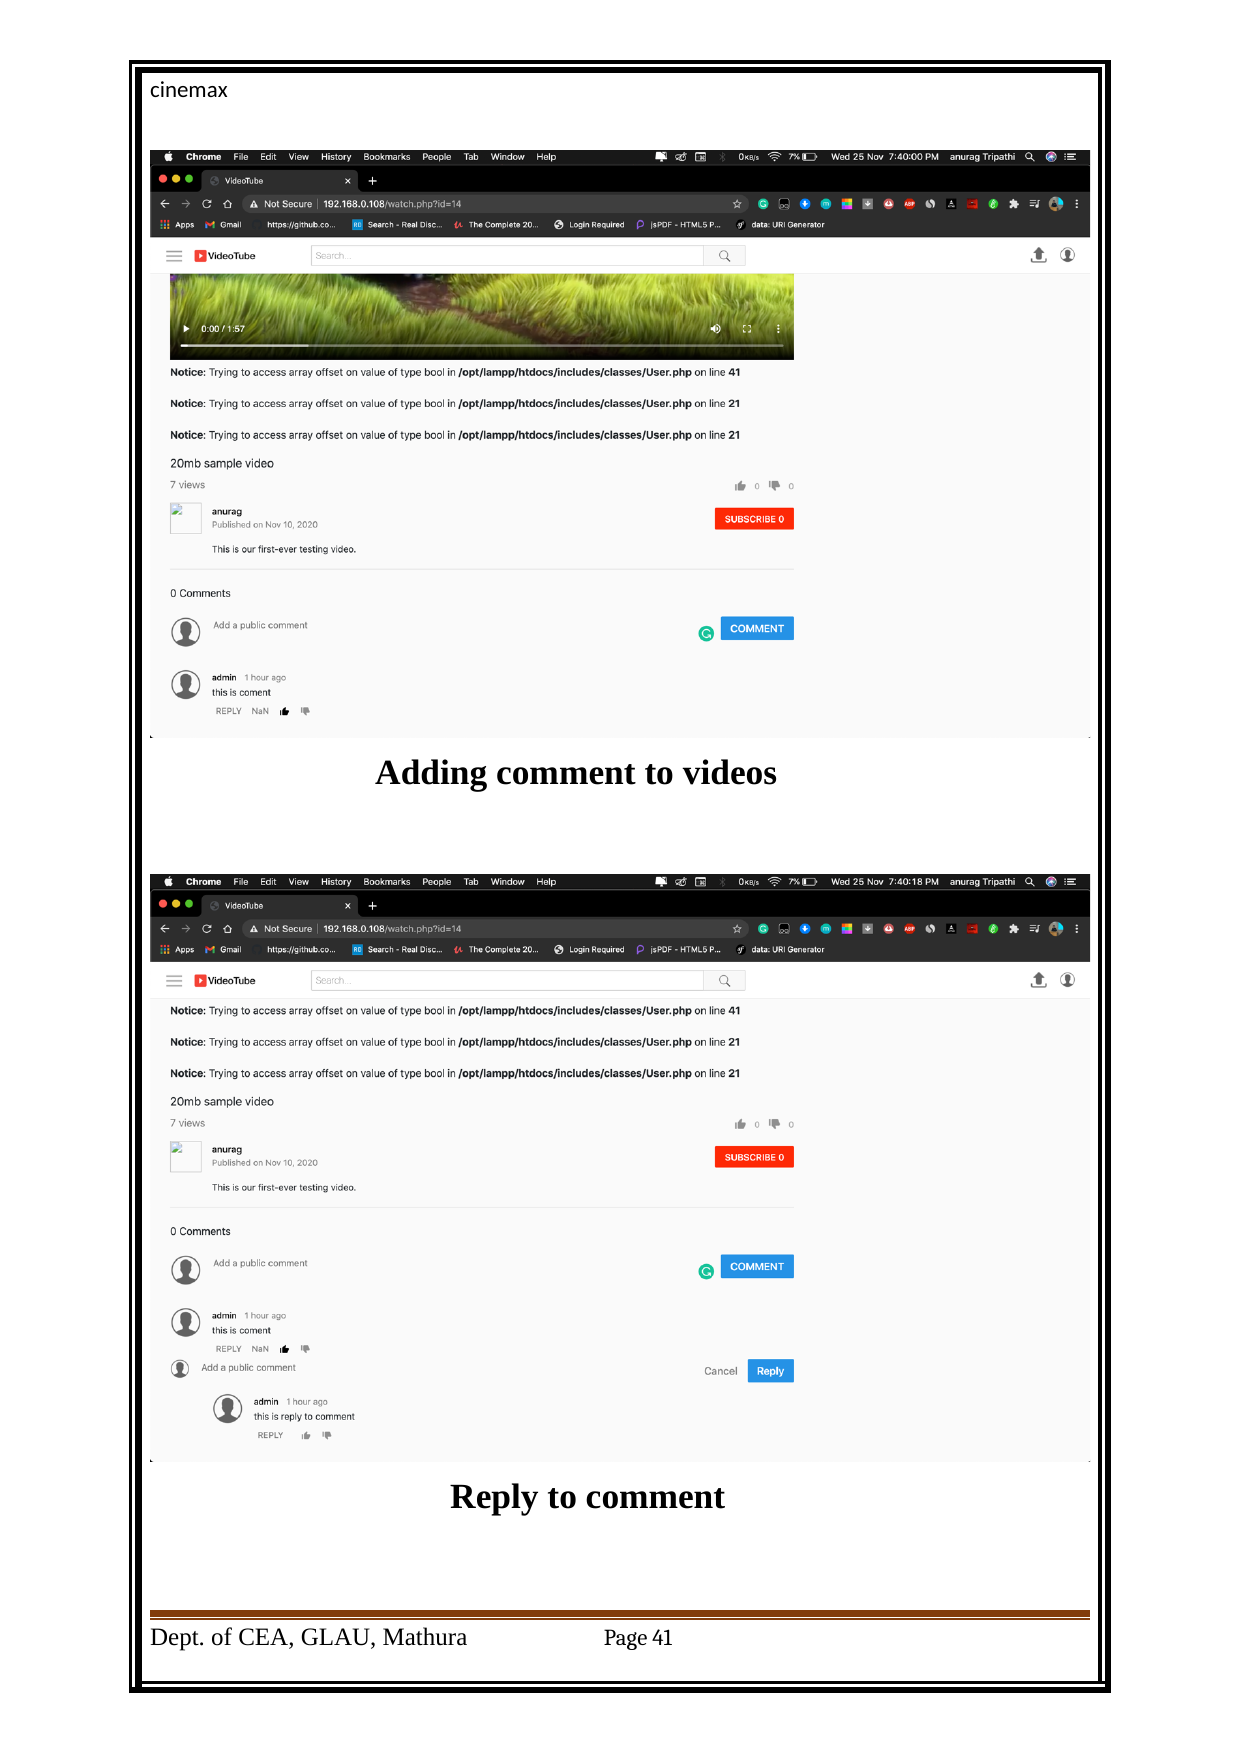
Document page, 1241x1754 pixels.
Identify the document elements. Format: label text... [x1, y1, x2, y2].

text Adding comment to videos [225, 752, 1090, 792]
picture [150, 150, 1091, 738]
text Reply to comment [225, 1476, 1090, 1517]
picture [150, 874, 1091, 1462]
